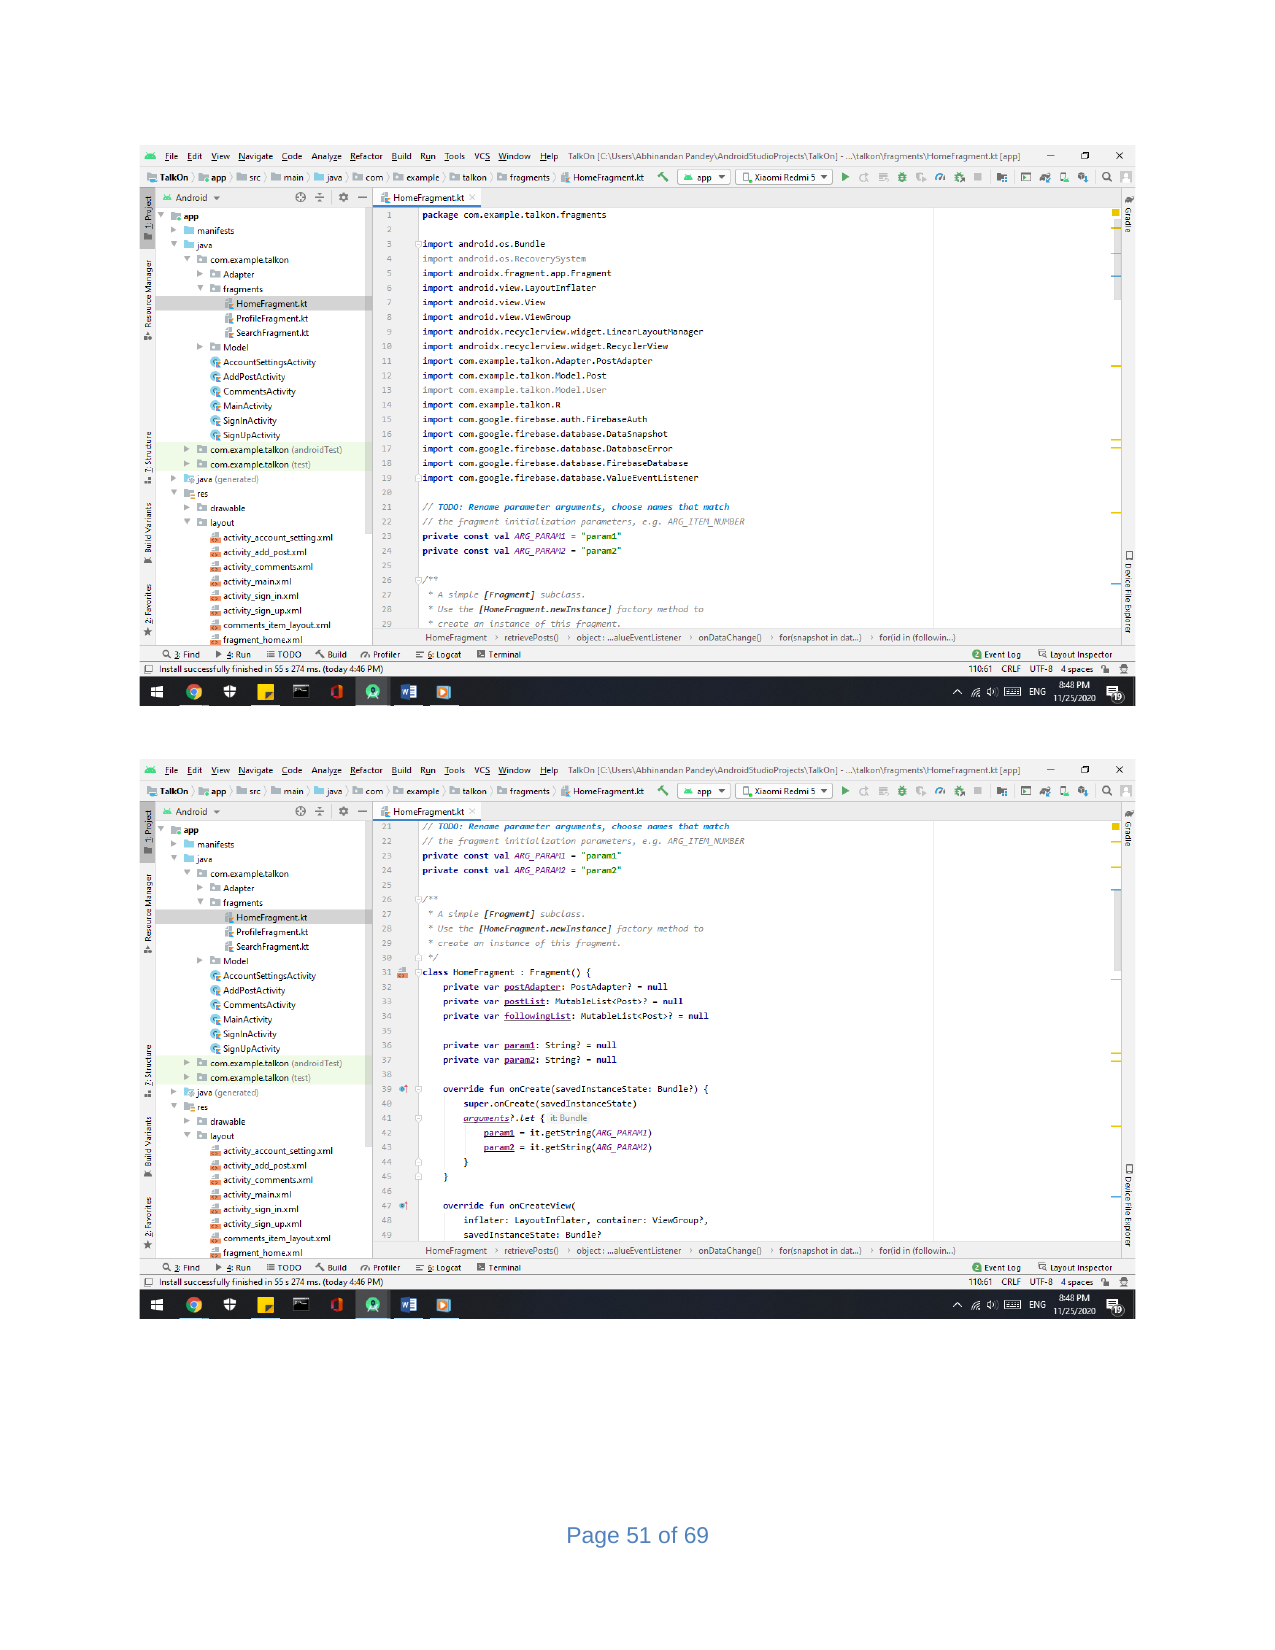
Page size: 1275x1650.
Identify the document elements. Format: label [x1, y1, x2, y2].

picture [139, 759, 1136, 1319]
picture [139, 145, 1136, 706]
